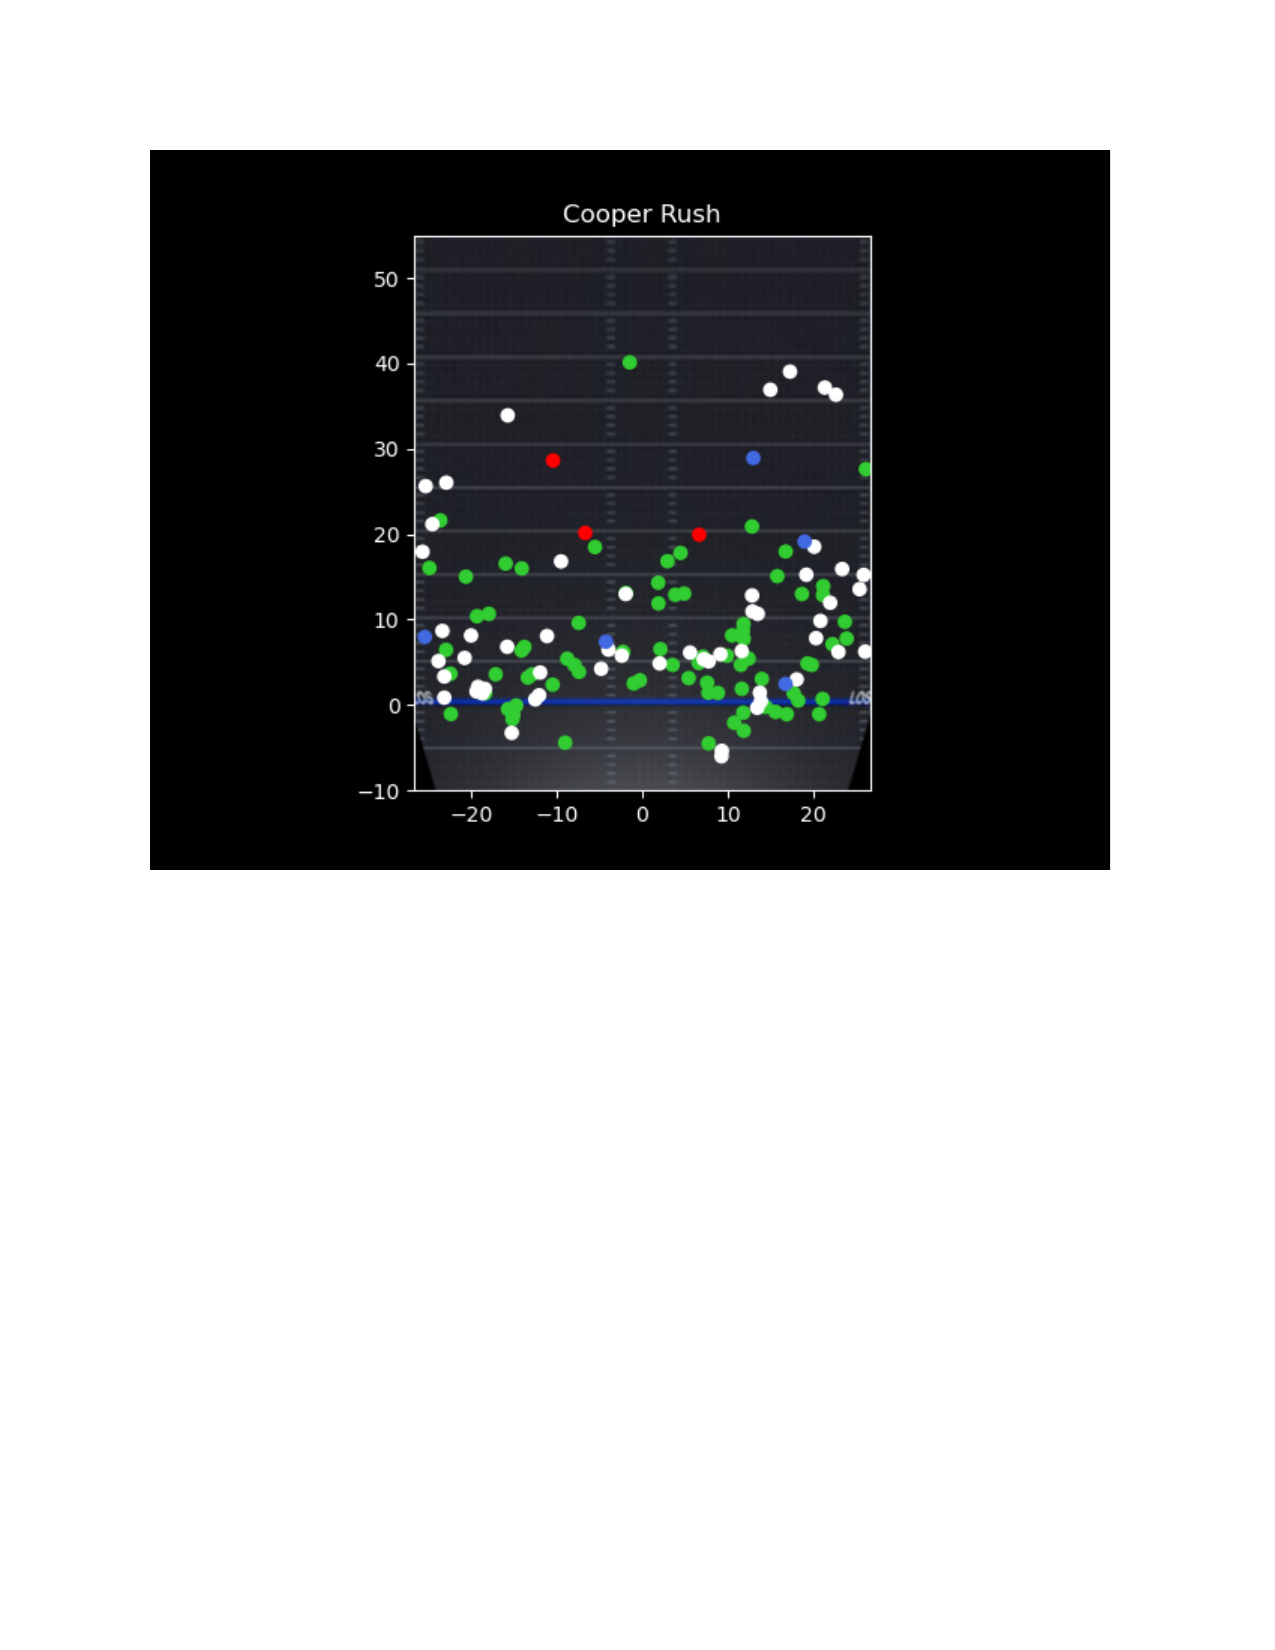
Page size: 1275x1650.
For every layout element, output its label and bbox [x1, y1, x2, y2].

picture [150, 150, 1110, 870]
